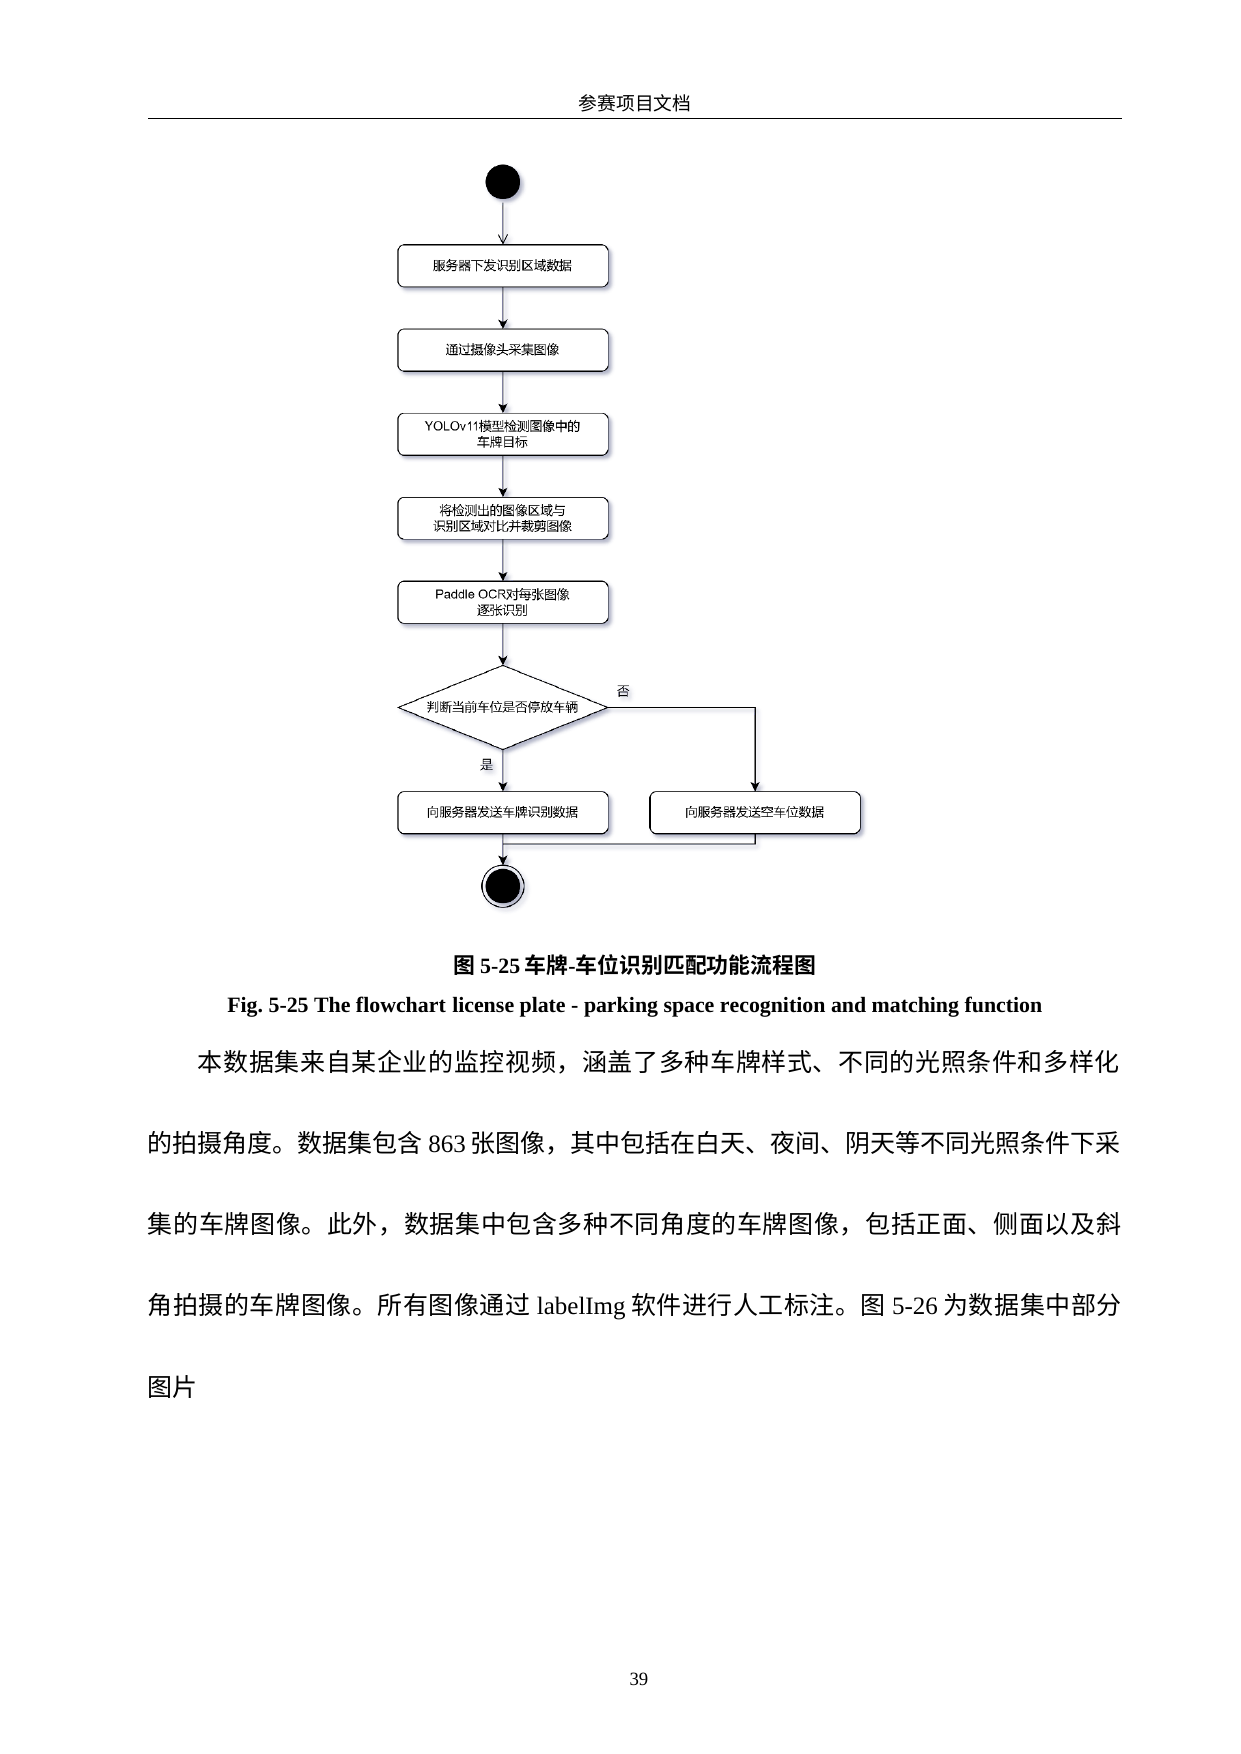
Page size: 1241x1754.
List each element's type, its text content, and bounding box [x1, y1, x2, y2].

text 本数据集来自某企业的监控视频，涵盖了多种车牌样式、不同的光照条件和多样化的拍摄角度。数据集包含863张图像，其中包括在白天、夜间、阴天等不同光照条件下采集的车牌图像。此外，数据集中包含多种不同角度的车牌图像，包括正面、侧面以及斜角拍摄的车牌图像。所有图像通过labelImg软件进行人工标注。图5-26为数据集中部分图片 [148, 1028, 1122, 1418]
picture [397, 160, 873, 920]
text Fig. 5-25 The flowchart license plate - parking space recognition and matching function [148, 988, 1122, 1021]
text 图5-25车牌-车位识别匹配功能流程图 [148, 948, 1122, 980]
